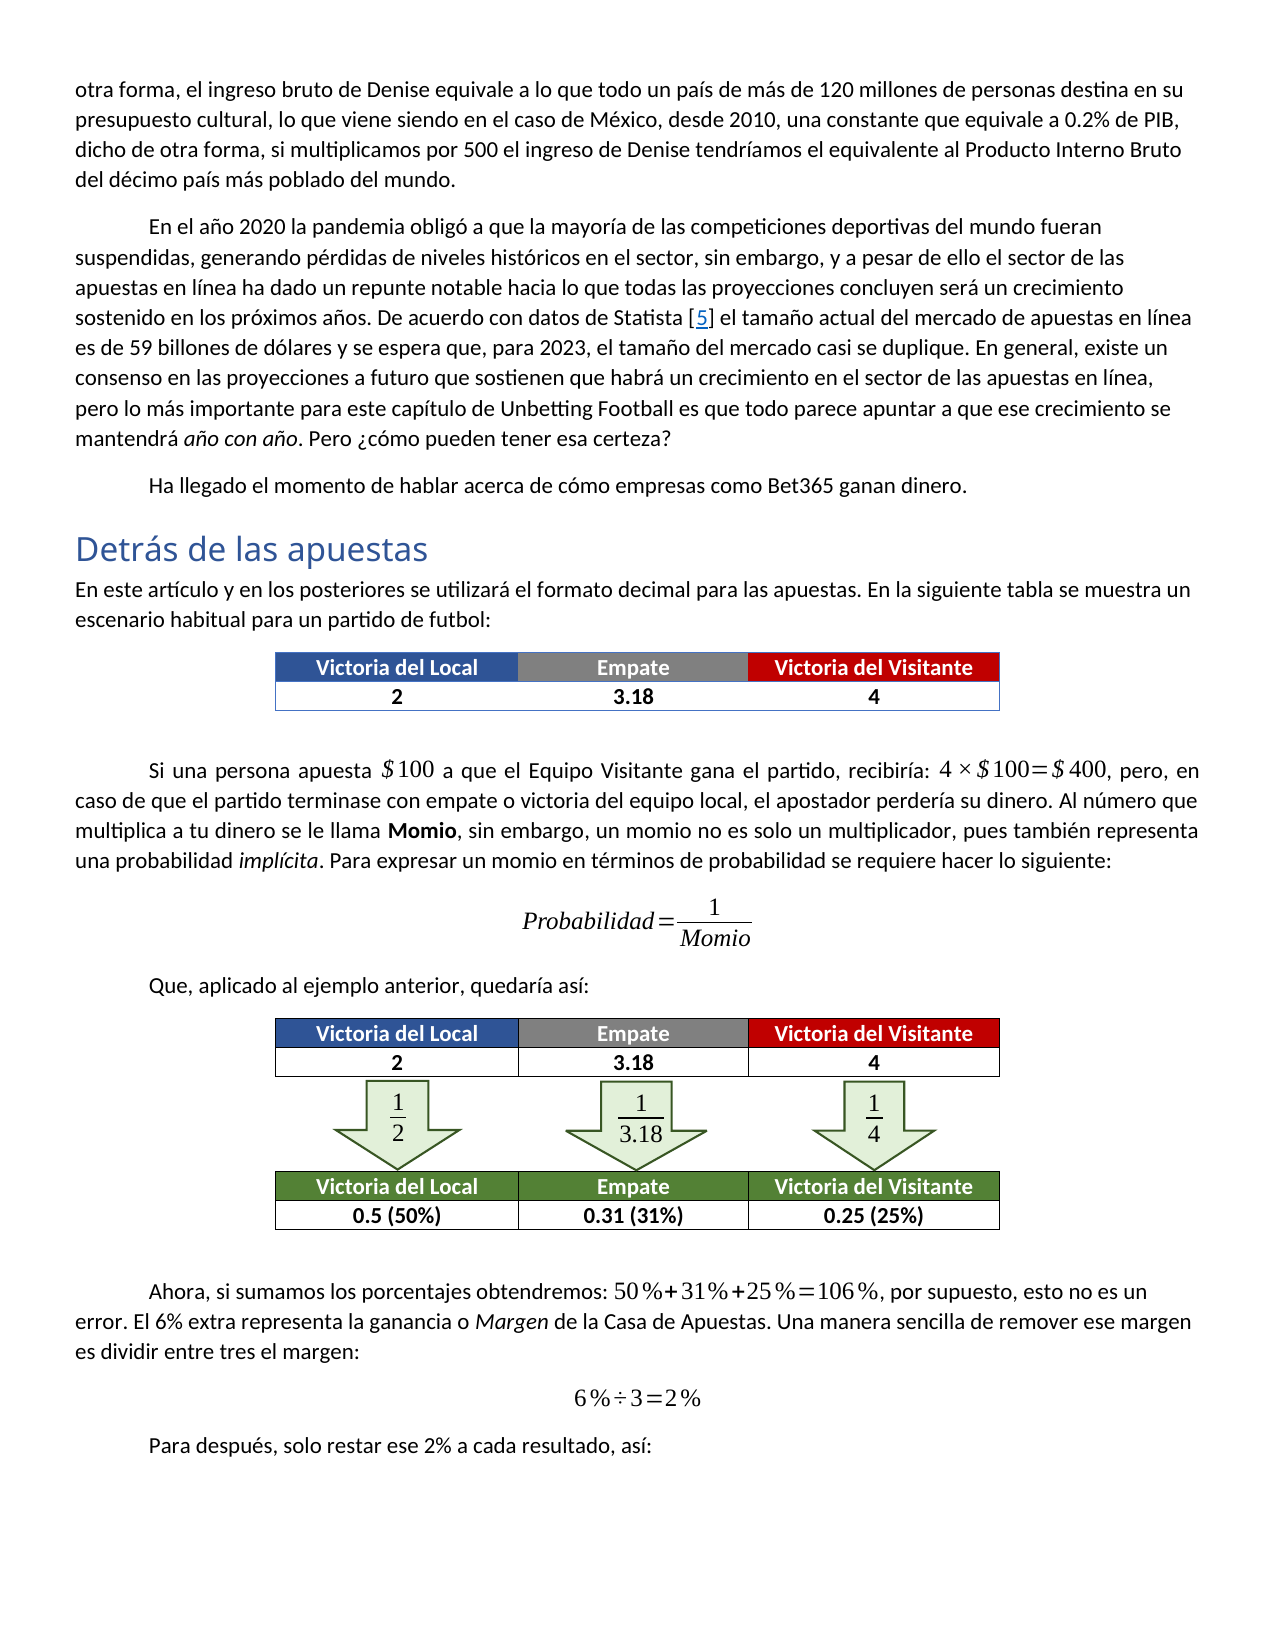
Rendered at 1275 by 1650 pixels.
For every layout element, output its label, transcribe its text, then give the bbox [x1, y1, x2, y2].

text Que, aplicado al ejemplo anterior, quedaría así: [75, 971, 1200, 999]
table_header Victoria del Local [276, 653, 518, 681]
text En este artículo y en los posteriores se utilizará el formato decimal para las apuestas. En la siguiente tabla se muestra un escenario habitual para un partido de futbol: [75, 575, 1200, 633]
text Ha llegado el momento de hablar acerca de cómo empresas como Bet365 ganan dinero. [75, 471, 1200, 499]
table_header Empate [519, 1172, 748, 1200]
table_cell 0.25 (25%) [749, 1201, 999, 1229]
table_header Victoria del Visitante [749, 1019, 999, 1047]
table_cell 2 [276, 682, 518, 710]
table_cell 4 [748, 682, 999, 710]
table_cell 3.18 [519, 1048, 748, 1076]
table_cell 2 [276, 1048, 518, 1076]
text En el año 2020 la pandemia obligó a que la mayoría de las competiciones deportivas del mundo fueran suspendidas, generando pérdidas de niveles históricos en el sector, sin embargo, y a pesar de ello el sector de las apuestas en línea ha dado un repunte notable hacia lo que todas las proyecciones concluyen será un crecimiento sostenido en los próximos años. De acuerdo con datos de Statista [5] el tamaño actual del mercado de apuestas en línea es de 59 billones de dólares y se espera que, para 2023, el tamaño del mercado casi se duplique. En general, existe un consenso en las proyecciones a futuro que sostienen que habrá un crecimiento en el sector de las apuestas en línea, pero lo más importante para este capítulo de Unbetting Football es que todo parece apuntar a que ese crecimiento se mantendrá año con año. Pero ¿cómo pueden tener esa certeza? [75, 212, 1200, 452]
table_cell 0.31 (31%) [519, 1201, 748, 1229]
table_cell 4 [749, 1048, 999, 1076]
table_header Victoria del Visitante [748, 653, 999, 681]
subtitle Detrás de las apuestas [75, 526, 1200, 571]
text Para después, solo restar ese 2% a cada resultado, así: [75, 1431, 1200, 1459]
text Ahora, si sumamos los porcentajes obtendremos: , por supuesto, esto no es un error. El 6% extra representa la ganancia o Margen de la Casa de Apuestas. Una manera sencilla de remover ese margen es dividir entre tres el margen: [75, 1277, 1200, 1366]
table_cell 0.5 (50%) [276, 1201, 518, 1229]
table_header Victoria del Visitante [749, 1172, 999, 1200]
table_cell 3.18 [518, 682, 748, 710]
table_header Empate [519, 1019, 748, 1047]
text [75, 75, 1200, 194]
table_header Victoria del Local [276, 1172, 518, 1200]
text Si una persona apuesta a que el Equipo Visitante gana el partido, recibiría: , pero, en caso de que el partido terminase con empate o victoria del equipo local, el apostador perdería su dinero. Al número que multiplica a tu dinero se le llama Momio, sin embargo, un momio no es solo un multiplicador, pues también representa una probabilidad implícita. Para expresar un momio en términos de probabilidad se requiere hacer lo siguiente: [75, 756, 1200, 874]
table_header Empate [518, 653, 748, 681]
table_header Victoria del Local [276, 1019, 518, 1047]
